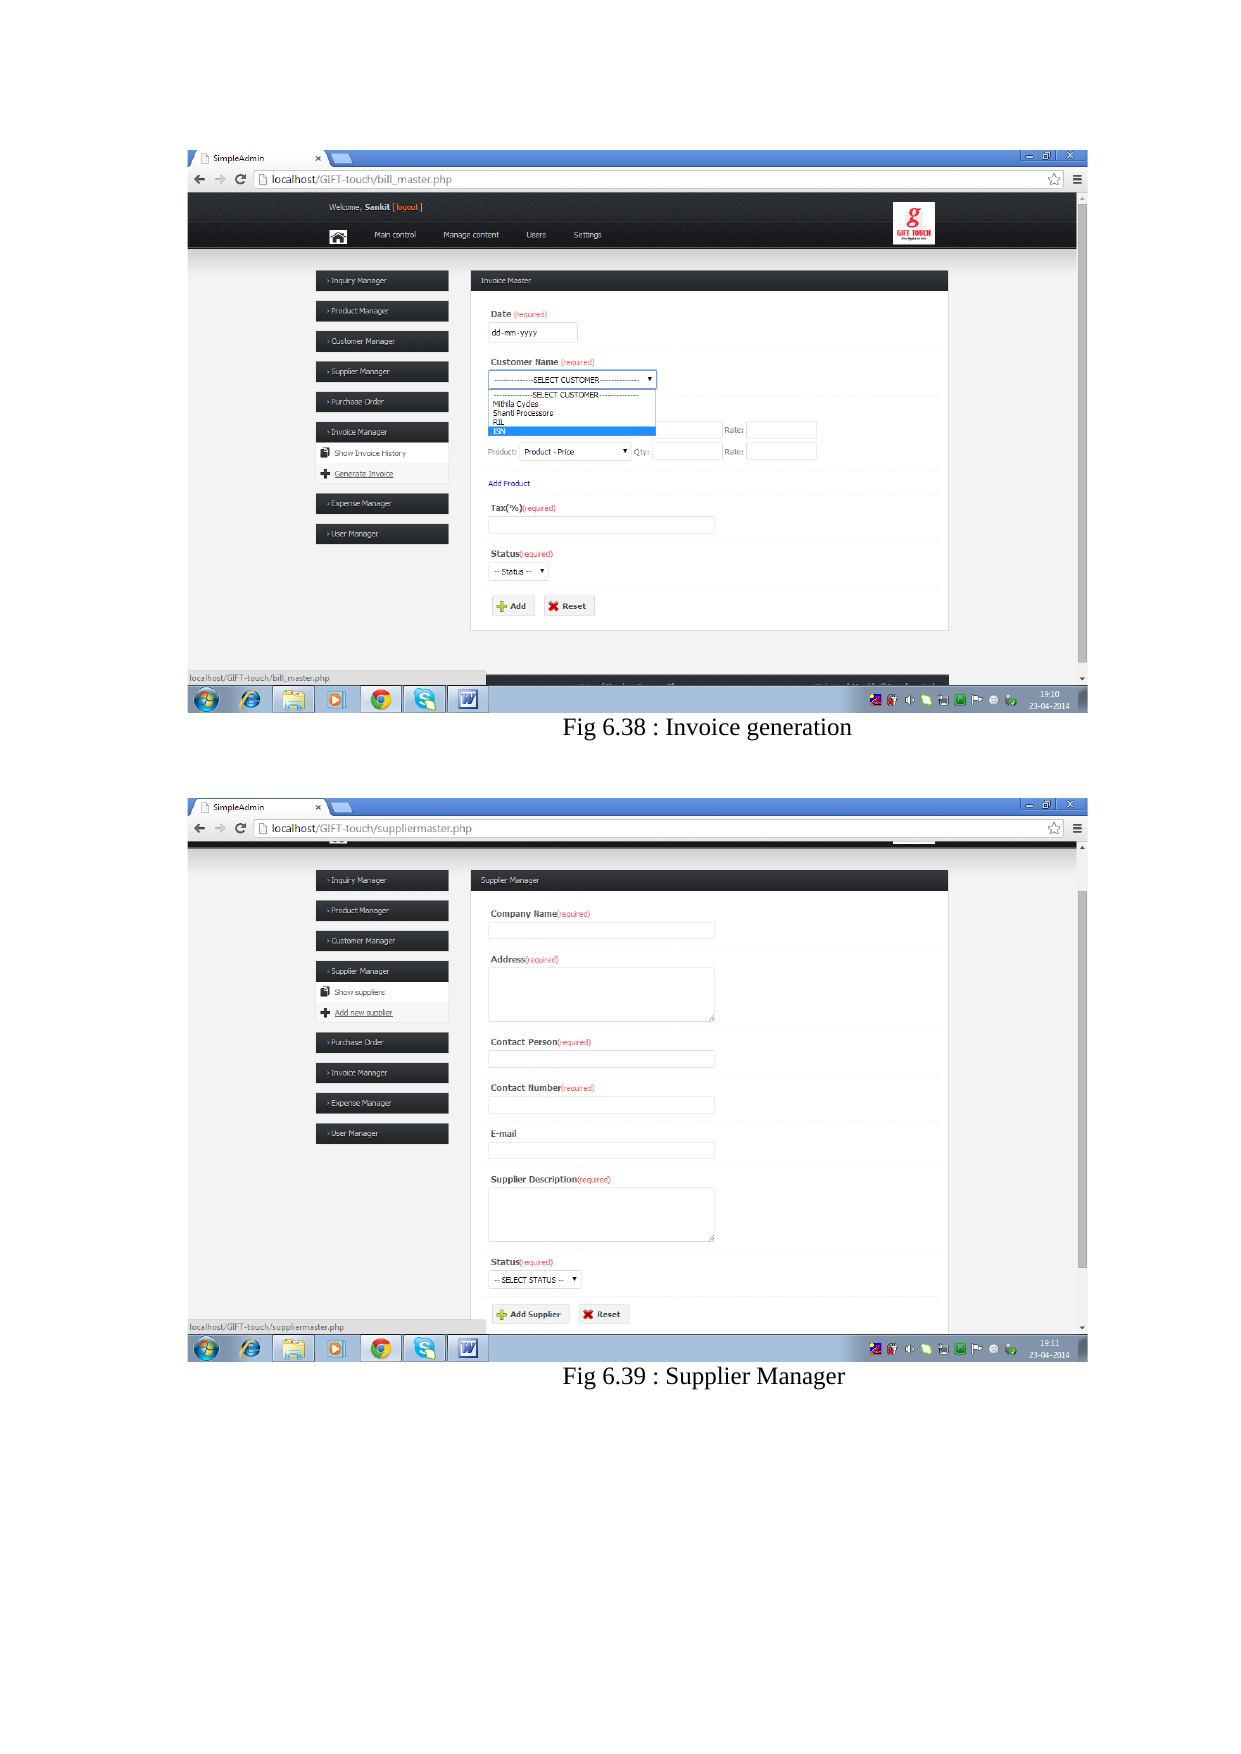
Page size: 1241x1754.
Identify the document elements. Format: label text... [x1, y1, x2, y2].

picture [187, 150, 1088, 713]
text Fig 6.39 : Supplier Manager [187, 1361, 1090, 1390]
picture [187, 798, 1088, 1362]
text Fig 6.38 : Invoice generation [187, 712, 1090, 741]
